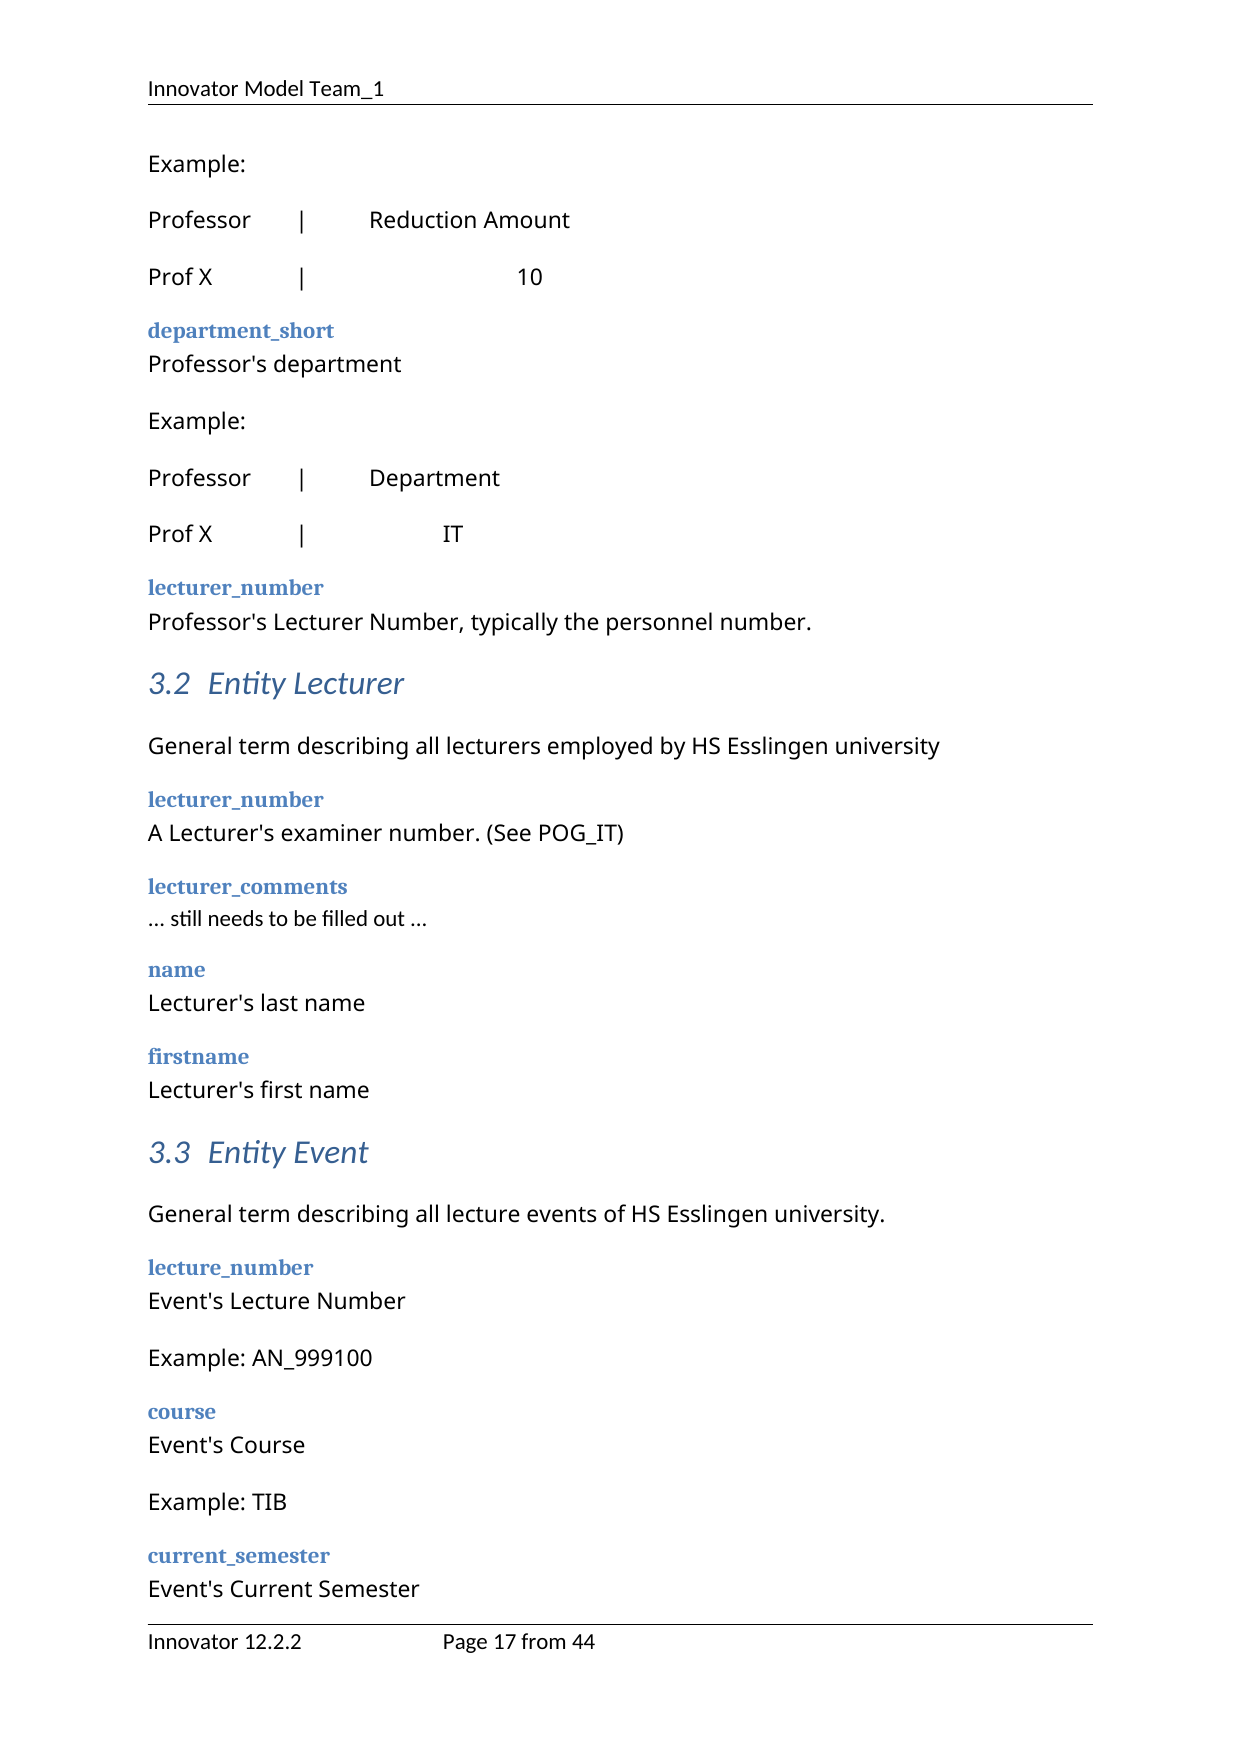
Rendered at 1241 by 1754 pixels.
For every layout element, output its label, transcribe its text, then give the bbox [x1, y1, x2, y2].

subtitle name [148, 957, 1093, 983]
subtitle lecturer_number [148, 575, 1093, 602]
text Professor's Lecturer Number, typically the personnel number. [148, 605, 1093, 637]
text Lecturer's last name [148, 987, 1093, 1018]
text Prof X | IT [148, 518, 1093, 550]
text Example: [148, 148, 1093, 179]
subtitle department_short [148, 318, 1093, 344]
subtitle lecture_number [148, 1255, 1093, 1281]
subtitle Entity Event [148, 1131, 1093, 1171]
text Event's Current Semester [148, 1573, 1093, 1604]
subtitle firstname [148, 1044, 1093, 1070]
subtitle current_semester [148, 1543, 1093, 1569]
text Example: TIB [148, 1486, 1093, 1517]
text Event's Course [148, 1429, 1093, 1460]
text Example: [148, 405, 1093, 436]
subtitle lecturer_comments [148, 873, 1093, 900]
text General term describing all lecturers employed by HS Esslingen university [148, 730, 1093, 761]
text ... still needs to be filled out ... [148, 904, 1093, 932]
text Prof X | 10 [148, 261, 1093, 292]
subtitle course [148, 1399, 1093, 1425]
text Example: AN_999100 [148, 1342, 1093, 1373]
text A Lecturer's examiner number. (See POG_IT) [148, 817, 1093, 848]
subtitle Entity Lecturer [148, 662, 1093, 703]
text General term describing all lecture events of HS Esslingen university. [148, 1198, 1093, 1229]
text Professor's department [148, 348, 1093, 379]
text Professor | Department [148, 462, 1093, 493]
subtitle lecturer_number [148, 787, 1093, 813]
text Professor | Reduction Amount [148, 204, 1093, 236]
text Lecturer's first name [148, 1074, 1093, 1105]
text Event's Lecture Number [148, 1285, 1093, 1317]
